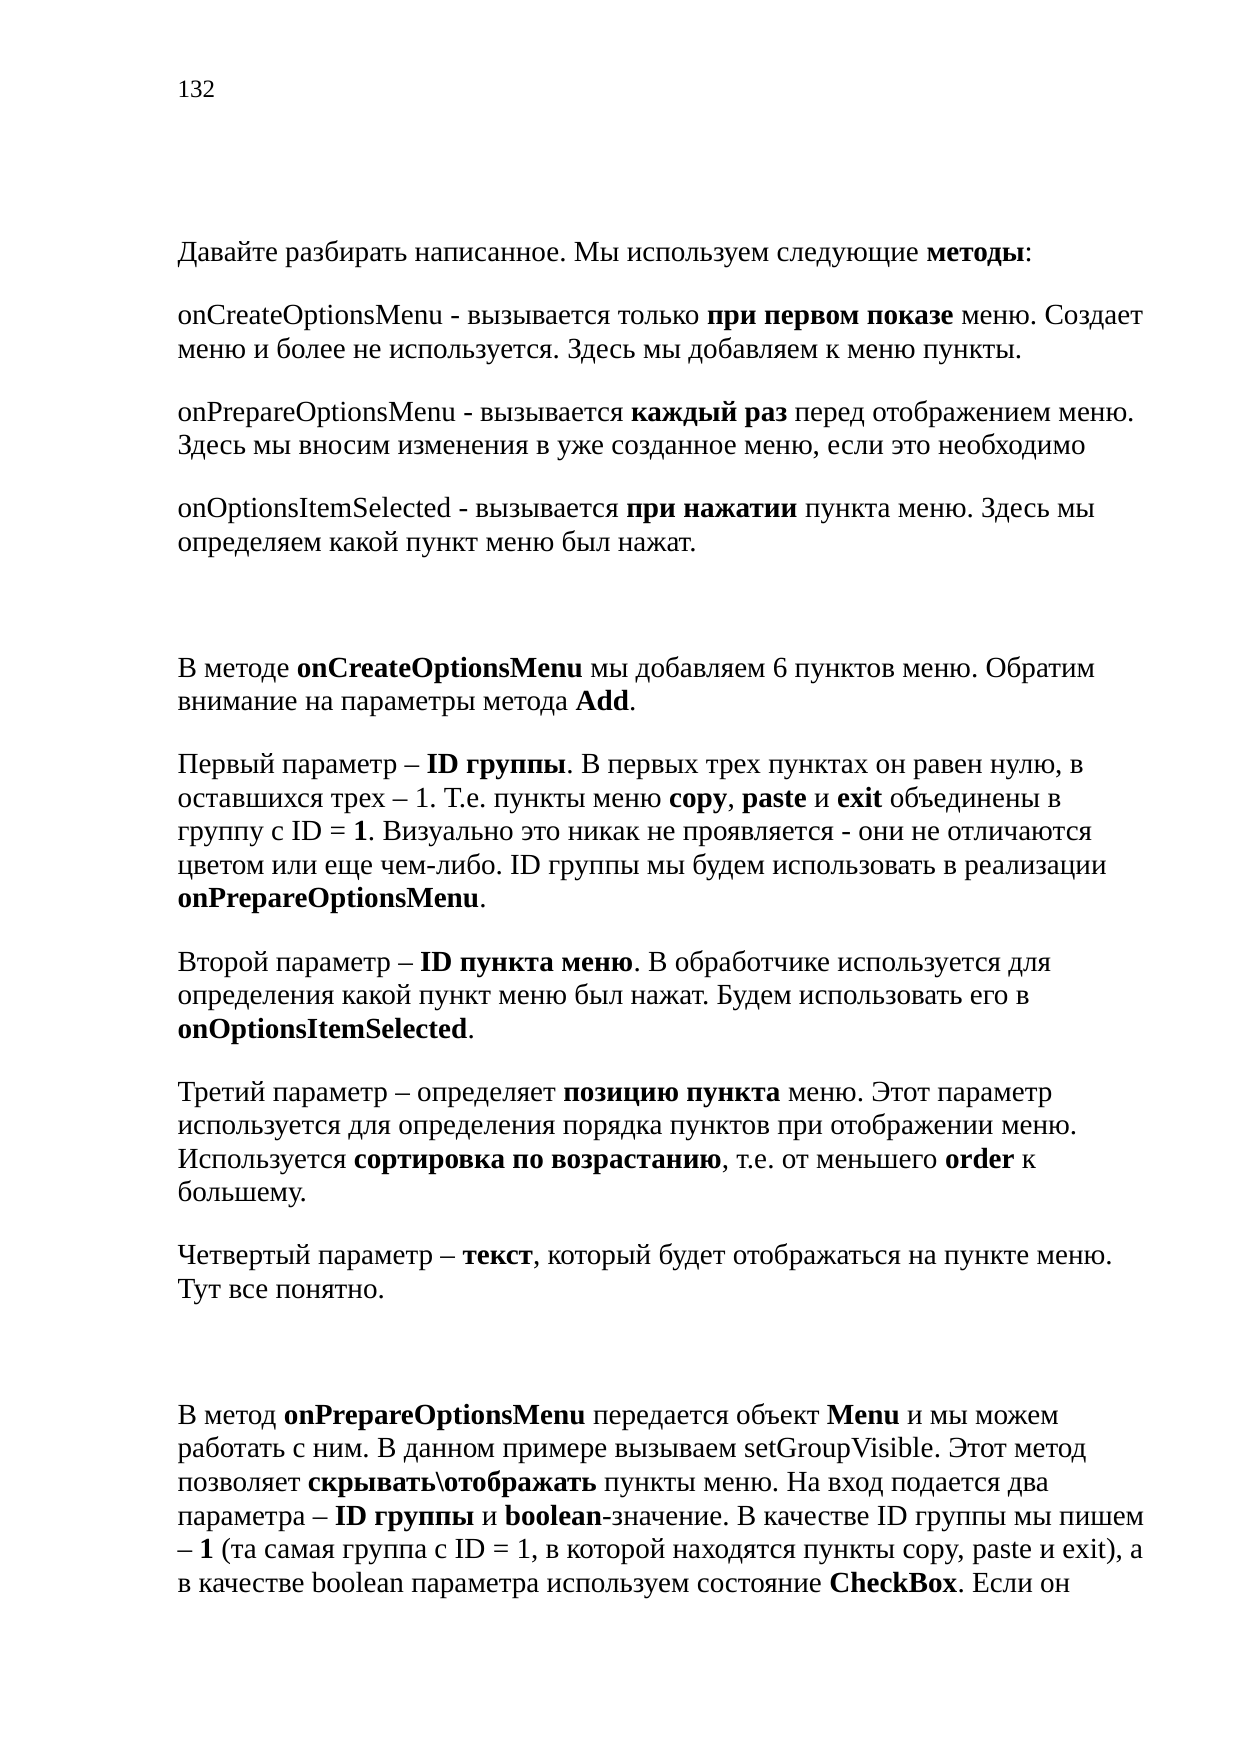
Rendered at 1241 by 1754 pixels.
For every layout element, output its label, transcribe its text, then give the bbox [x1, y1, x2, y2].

text Второй параметр – ID пункта меню. В обработчике используется для определения какой пункт меню был нажат. Будем использовать его в onOptionsItemSelected. [177, 944, 1152, 1044]
text onPrepareOptionsMenu - вызывается каждый раз перед отображением меню. Здесь мы вносим изменения в уже созданное меню, если это необходимо [177, 394, 1152, 461]
text Четвертый параметр – текст, который будет отображаться на пункте меню. Тут все понятно. [177, 1237, 1152, 1304]
text В методе onCreateOptionsMenu мы добавляем 6 пунктов меню. Обратим внимание на параметры метода Add. [177, 650, 1152, 717]
text onCreateOptionsMenu - вызывается только при первом показе меню. Создает меню и более не используется. Здесь мы добавляем к меню пункты. [177, 297, 1152, 364]
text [177, 1397, 1152, 1598]
text Первый параметр – ID группы. В первых трех пунктах он равен нулю, в оставшихся трех – 1. Т.е. пункты меню copy, paste и exit объединены в группу с ID = 1. Визуально это никак не проявляется - они не отличаются цветом или еще чем-либо. ID группы мы будем использовать в реализации onPrepareOptionsMenu. [177, 746, 1152, 914]
text Давайте разбирать написанное. Мы используем следующие методы: [177, 234, 1152, 268]
text onOptionsItemSelected - вызывается при нажатии пункта меню. Здесь мы определяем какой пункт меню был нажат. [177, 490, 1152, 557]
text Третий параметр – определяет позицию пункта меню. Этот параметр используется для определения порядка пунктов при отображении меню. Используется сортировка по возрастанию, т.е. от меньшего order к большему. [177, 1074, 1152, 1208]
